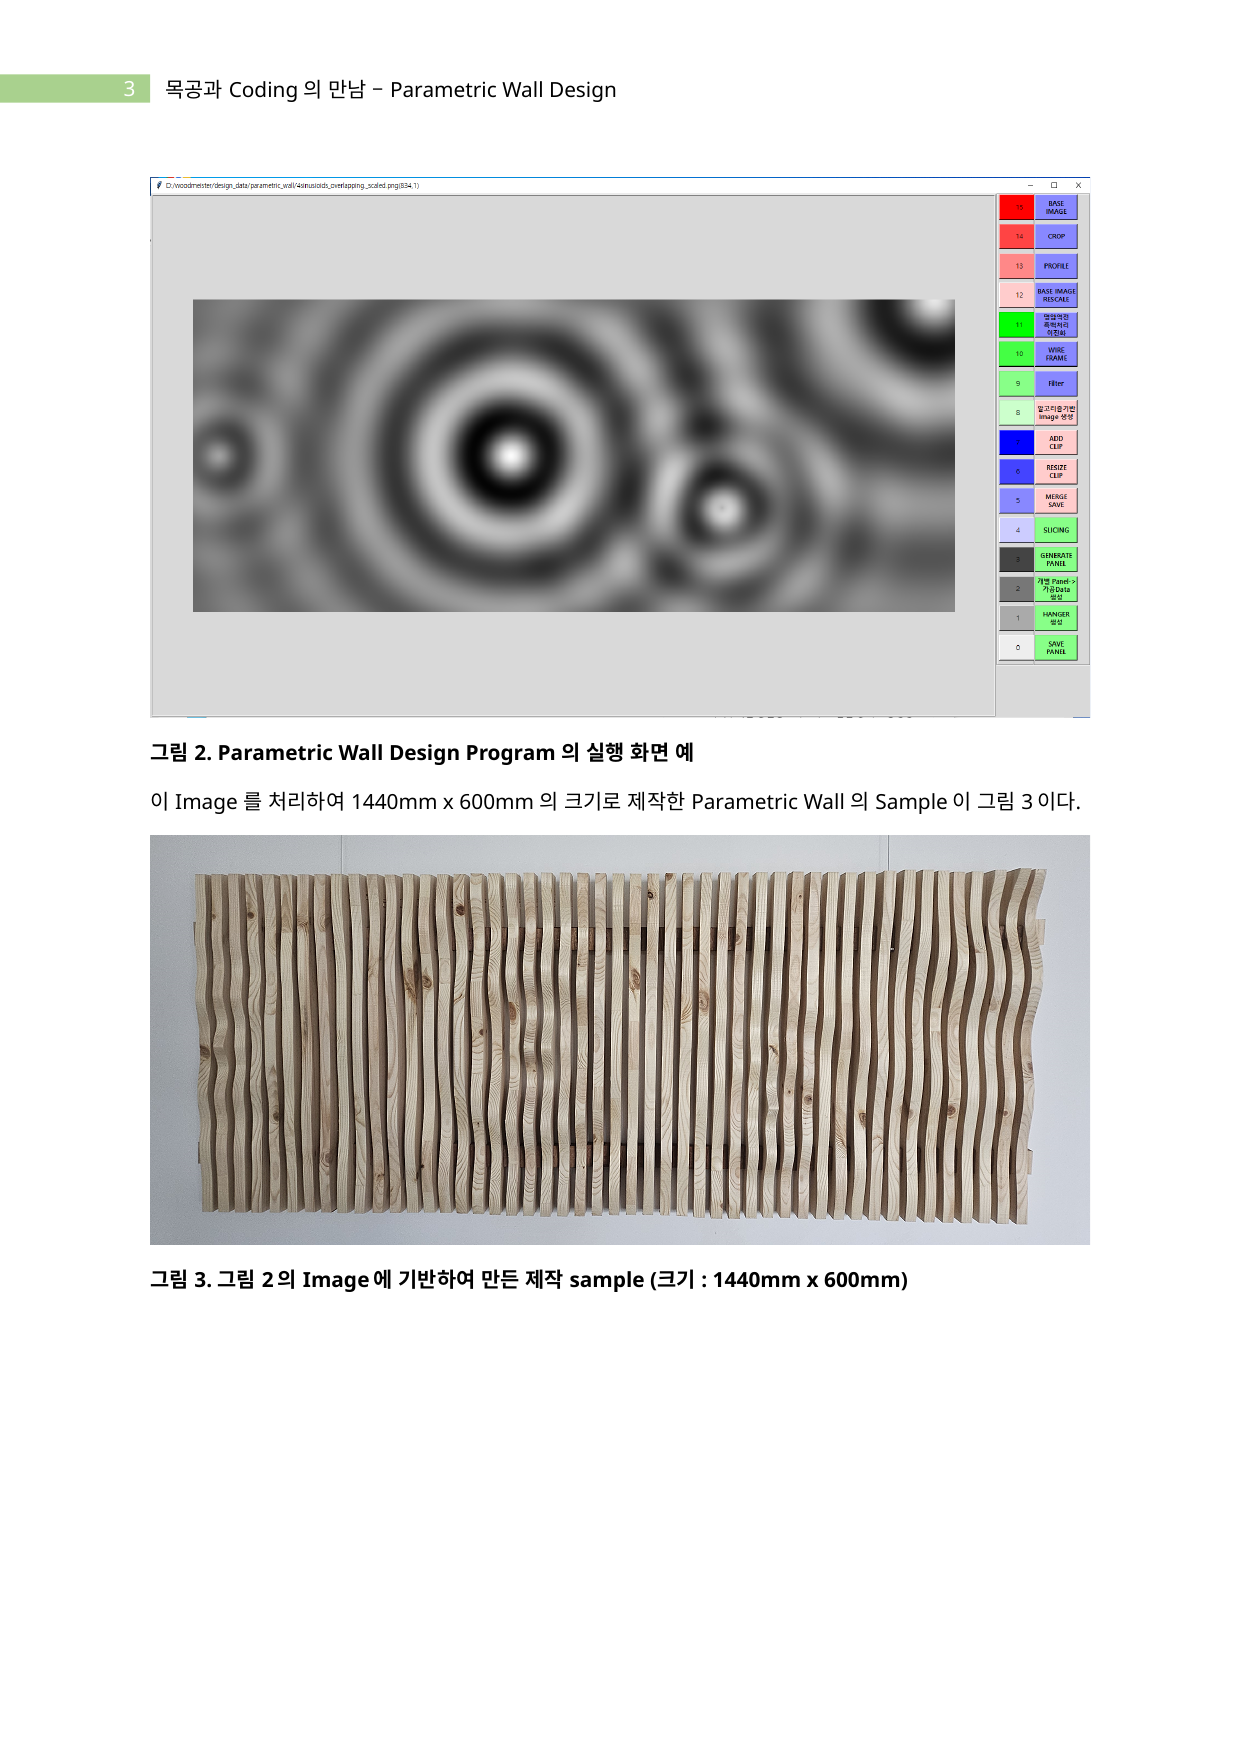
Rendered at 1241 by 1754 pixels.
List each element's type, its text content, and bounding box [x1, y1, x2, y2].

picture [150, 177, 1091, 718]
text 이 Image 를 처리하여 1440mm x 600mm 의 크기로 제작한 Parametric Wall 의 Sample이 그림 3이다. [150, 786, 1090, 816]
text 그림 3. 그림 2의 Image에 기반하여 만든 제작 sample (크기 : 1440mm x 600mm) [150, 1263, 1090, 1294]
picture [150, 835, 1091, 1245]
text 그림 2. Parametric Wall Design Program 의 실행 화면 예 [150, 736, 1090, 766]
